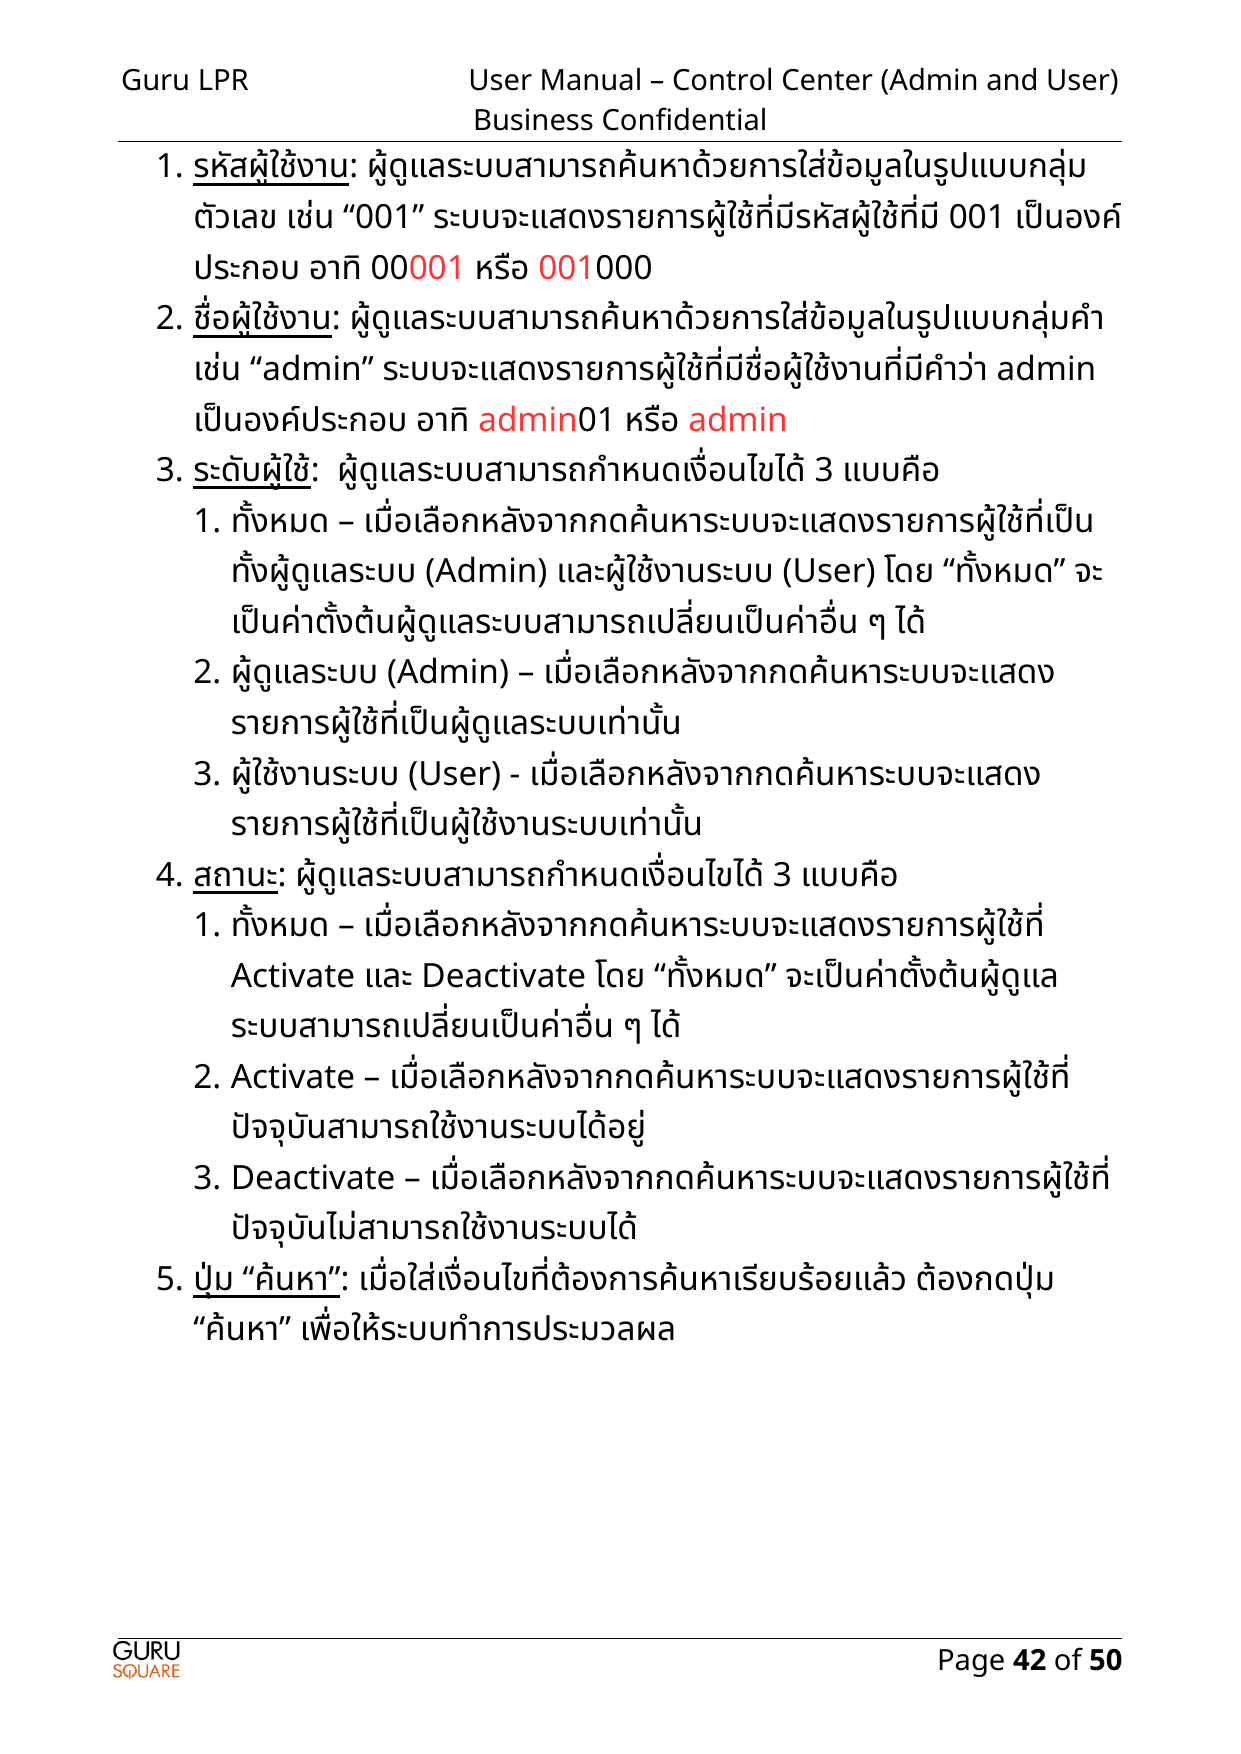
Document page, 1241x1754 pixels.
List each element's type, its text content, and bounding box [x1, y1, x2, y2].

list ผู้ใช้งานระบบ (User) - เมื่อเลือกหลังจากกดค้นหาระบบจะแสดงรายการผู้ใช้ที่เป็นผู้ใช้งานระบบเท่านั้น [193, 749, 1122, 850]
list Activate – เมื่อเลือกหลังจากกดค้นหาระบบจะแสดงรายการผู้ใช้ที่ปัจจุบันสามารถใช้งานระบบได้อยู่ [193, 1053, 1122, 1154]
list ทั้งหมด – เมื่อเลือกหลังจากกดค้นหาระบบจะแสดงรายการผู้ใช้ที่เป็นทั้งผู้ดูแลระบบ (Admin) และผู้ใช้งานระบบ (User) โดย “ทั้งหมด” จะเป็นค่าตั้งต้นผู้ดูแลระบบสามารถเปลี่ยนเป็นค่าอื่น ๆ ได้ [193, 497, 1122, 648]
list สถานะ: ผู้ดูแลระบบสามารถกำหนดเงื่อนไขได้ 3 แบบคือ [156, 850, 1122, 901]
list รหัสผู้ใช้งาน: ผู้ดูแลระบบสามารถค้นหาด้วยการใส่ข้อมูลในรูปแบบกลุ่มตัวเลข เช่น “001” ระบบจะแสดงรายการผู้ใช้ที่มีรหัสผู้ใช้ที่มี 001 เป็นองค์ประกอบ อาทิ 00001 หรือ 001000 [156, 142, 1122, 294]
list ชื่อผู้ใช้งาน: ผู้ดูแลระบบสามารถค้นหาด้วยการใส่ข้อมูลในรูปแบบกลุ่มคำ เช่น “admin” ระบบจะแสดงรายการผู้ใช้ที่มีชื่อผู้ใช้งานที่มีคำว่า admin เป็นองค์ประกอบ อาทิ admin01 หรือ admin [156, 294, 1122, 446]
list ปุ่ม “ค้นหา”: เมื่อใส่เงื่อนไขที่ต้องการค้นหาเรียบร้อยแล้ว ต้องกดปุ่ม “ค้นหา” เพื่อให้ระบบทำการประมวลผล [156, 1255, 1122, 1356]
list ระดับผู้ใช้: ผู้ดูแลระบบสามารถกำหนดเงื่อนไขได้ 3 แบบคือ [156, 446, 1122, 497]
list Deactivate – เมื่อเลือกหลังจากกดค้นหาระบบจะแสดงรายการผู้ใช้ที่ปัจจุบันไม่สามารถใช้งานระบบได้ [193, 1154, 1122, 1255]
picture [111, 1638, 182, 1680]
list ผู้ดูแลระบบ (Admin) – เมื่อเลือกหลังจากกดค้นหาระบบจะแสดงรายการผู้ใช้ที่เป็นผู้ดูแลระบบเท่านั้น [193, 648, 1122, 749]
list ทั้งหมด – เมื่อเลือกหลังจากกดค้นหาระบบจะแสดงรายการผู้ใช้ที่ Activate และ Deactivate โดย “ทั้งหมด” จะเป็นค่าตั้งต้นผู้ดูแลระบบสามารถเปลี่ยนเป็นค่าอื่น ๆ ได้ [193, 901, 1122, 1053]
